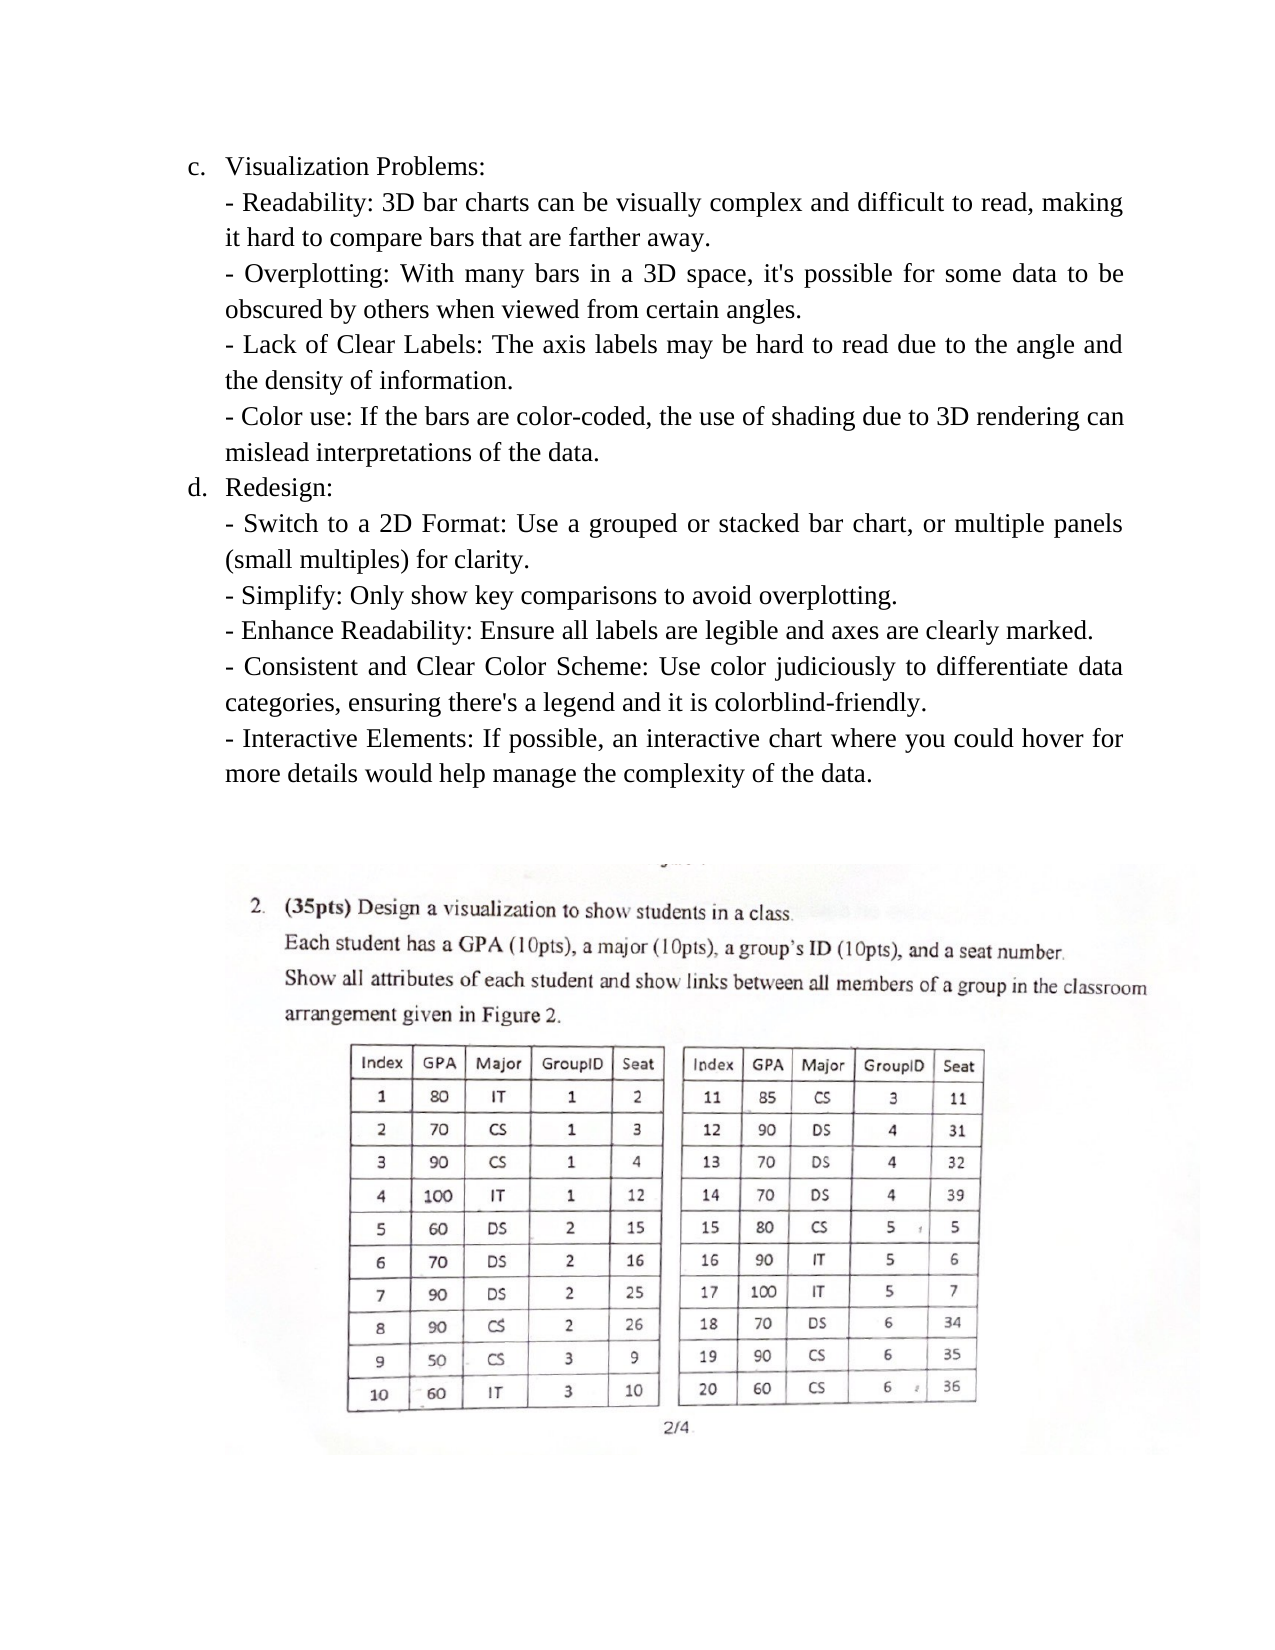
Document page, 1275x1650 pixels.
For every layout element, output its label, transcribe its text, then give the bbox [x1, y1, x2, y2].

text - Simplify: Only show key comparisons to avoid overplotting. [225, 579, 1125, 610]
text - Interactive Elements: If possible, an interactive chart where you could hover for more details would help manage the complexity of the data. [225, 722, 1125, 788]
picture [225, 864, 1200, 1455]
text - Overplotting: With many bars in a 3D space, it's possible for some data to be obscured by others when viewed from certain angles. [225, 257, 1125, 324]
text - Color use: If the bars are color-coded, the use of shading due to 3D rendering can mislead interpretations of the data. [225, 400, 1125, 467]
text - Lack of Clear Labels: The axis labels may be hard to read due to the angle and the density of information. [225, 329, 1125, 396]
text - Enhance Readability: Ensure all labels are legible and axes are clearly marked. [225, 614, 1125, 646]
text - Consistent and Clear Color Scheme: Use color judiciously to differentiate data categories, ensuring there's a legend and it is colorblind-friendly. [225, 650, 1125, 717]
text - Switch to a 2D Format: Use a grouped or stacked bar chart, or multiple panels (small multiples) for clarity. [225, 507, 1125, 574]
list Visualization Problems: [187, 150, 1125, 181]
list Redesign: [187, 472, 1125, 503]
text - Readability: 3D bar charts can be visually complex and difficult to read, making it hard to compare bars that are farther away. [225, 186, 1125, 253]
